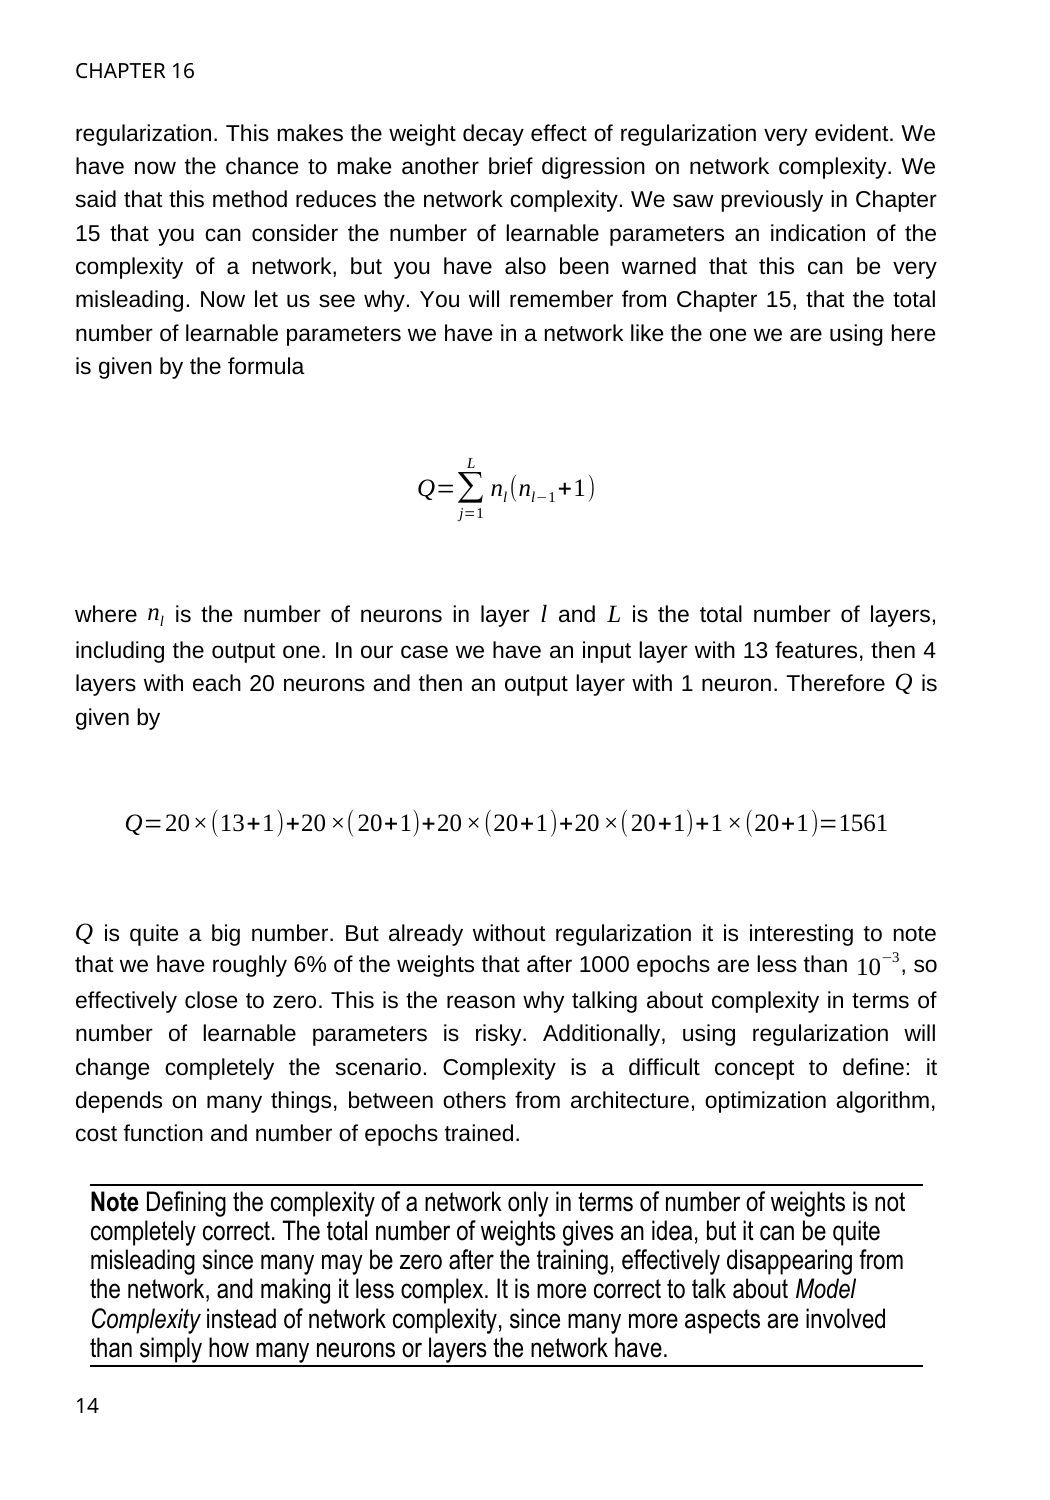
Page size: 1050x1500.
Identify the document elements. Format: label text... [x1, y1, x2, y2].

text Note Defining the complexity of a network only in terms of number of weights is not completely correct. The total number of weights gives an idea, but it can be quite misleading since many may be zero after the training, effectively disappearing from the network, and making it less complex. It is more correct to talk about Model Complexity instead of network complexity, since many more aspects are involved than simply how many neurons or layers the network have. [90, 1186, 923, 1365]
text where is the number of neurons in layer and is the total number of layers, including the output one. In our case we have an input layer with 13 features, then 4 layers with each 20 neurons and then an output layer with 1 neuron. Therefore is given by [75, 596, 937, 730]
text is quite a big number. But already without regularization it is interesting to note that we have roughly 6% of the weights that after 1000 epochs are less than , so effectively close to zero. This is the reason why talking about complexity in terms of number of learnable parameters is risky. Additionally, using regularization will change completely the scenario. Complexity is a difficult concept to define: it depends on many things, between others from architecture, optimization algorithm, cost function and number of epochs trained. [75, 913, 937, 1146]
